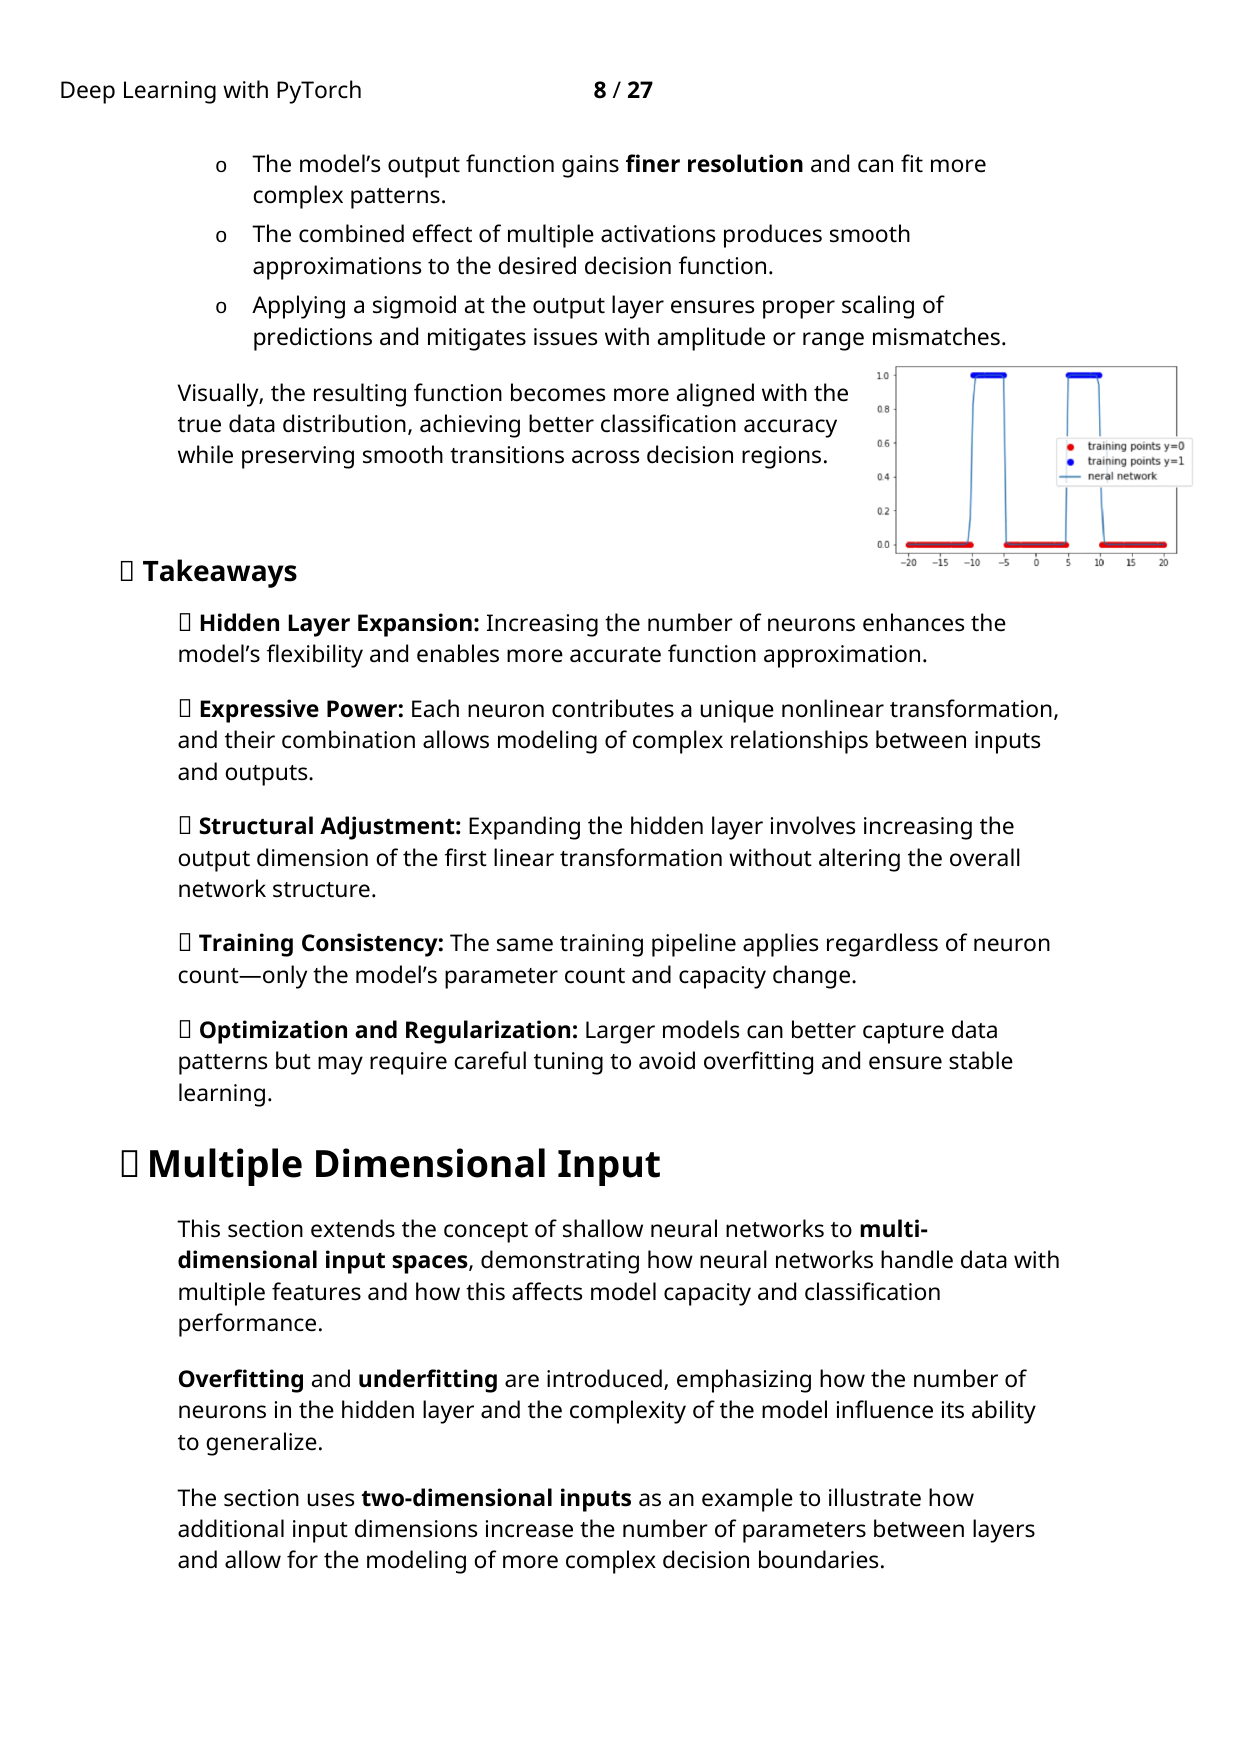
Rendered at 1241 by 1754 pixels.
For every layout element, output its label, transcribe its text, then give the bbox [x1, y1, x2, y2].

text ✅ Expressive Power: Each neuron contributes a unique nonlinear transformation, and their combination allows modeling of complex relationships between inputs and outputs. [177, 690, 1063, 787]
text ✅ Structural Adjustment: Expanding the hidden layer involves increasing the output dimension of the first linear transformation without altering the overall network structure. [177, 808, 1063, 904]
text The section uses two-dimensional inputs as an example to illustrate how additional input dimensions increase the number of parameters between layers and allow for the modeling of more complex decision boundaries. [177, 1482, 1063, 1576]
list Applying a sigmoid at the output layer ensures proper scaling of predictions and mitigates issues with amplitude or range mismatches. [215, 289, 1063, 352]
text ✅ Hidden Layer Expansion: Increasing the number of neurons enhances the model’s flexibility and enables more accurate function approximation. [177, 604, 1063, 669]
text ✅ Training Consistency: The same training pipeline applies regardless of neuron count—only the model’s parameter count and capacity change. [177, 925, 1063, 990]
subtitle ✅ Takeaways [118, 552, 1063, 590]
subtitle 📌 Multiple Dimensional Input [118, 1137, 1063, 1188]
text This section extends the concept of shallow neural networks to multi-dimensional input spaces, demonstrating how neural networks handle data with multiple features and how this affects model capacity and classification performance. [177, 1213, 1063, 1338]
list The combined effect of multiple activations produces smooth approximations to the desired decision function. [215, 218, 1063, 281]
text ✅ Optimization and Regularization: Larger models can better capture data patterns but may require careful tuning to avoid overfitting and ensure stable learning. [177, 1011, 1063, 1108]
text Overfitting and underfitting are introduced, emphasizing how the number of neurons in the hidden layer and the complexity of the model influence its ability to generalize. [177, 1363, 1063, 1457]
list The model’s output function gains finer resolution and can fit more complex patterns. [215, 148, 1063, 210]
text Visually, the resulting function becomes more aligned with the true data distribution, achieving better classification accuracy while preserving smooth transitions across decision regions. [177, 377, 873, 471]
picture [873, 358, 1197, 571]
